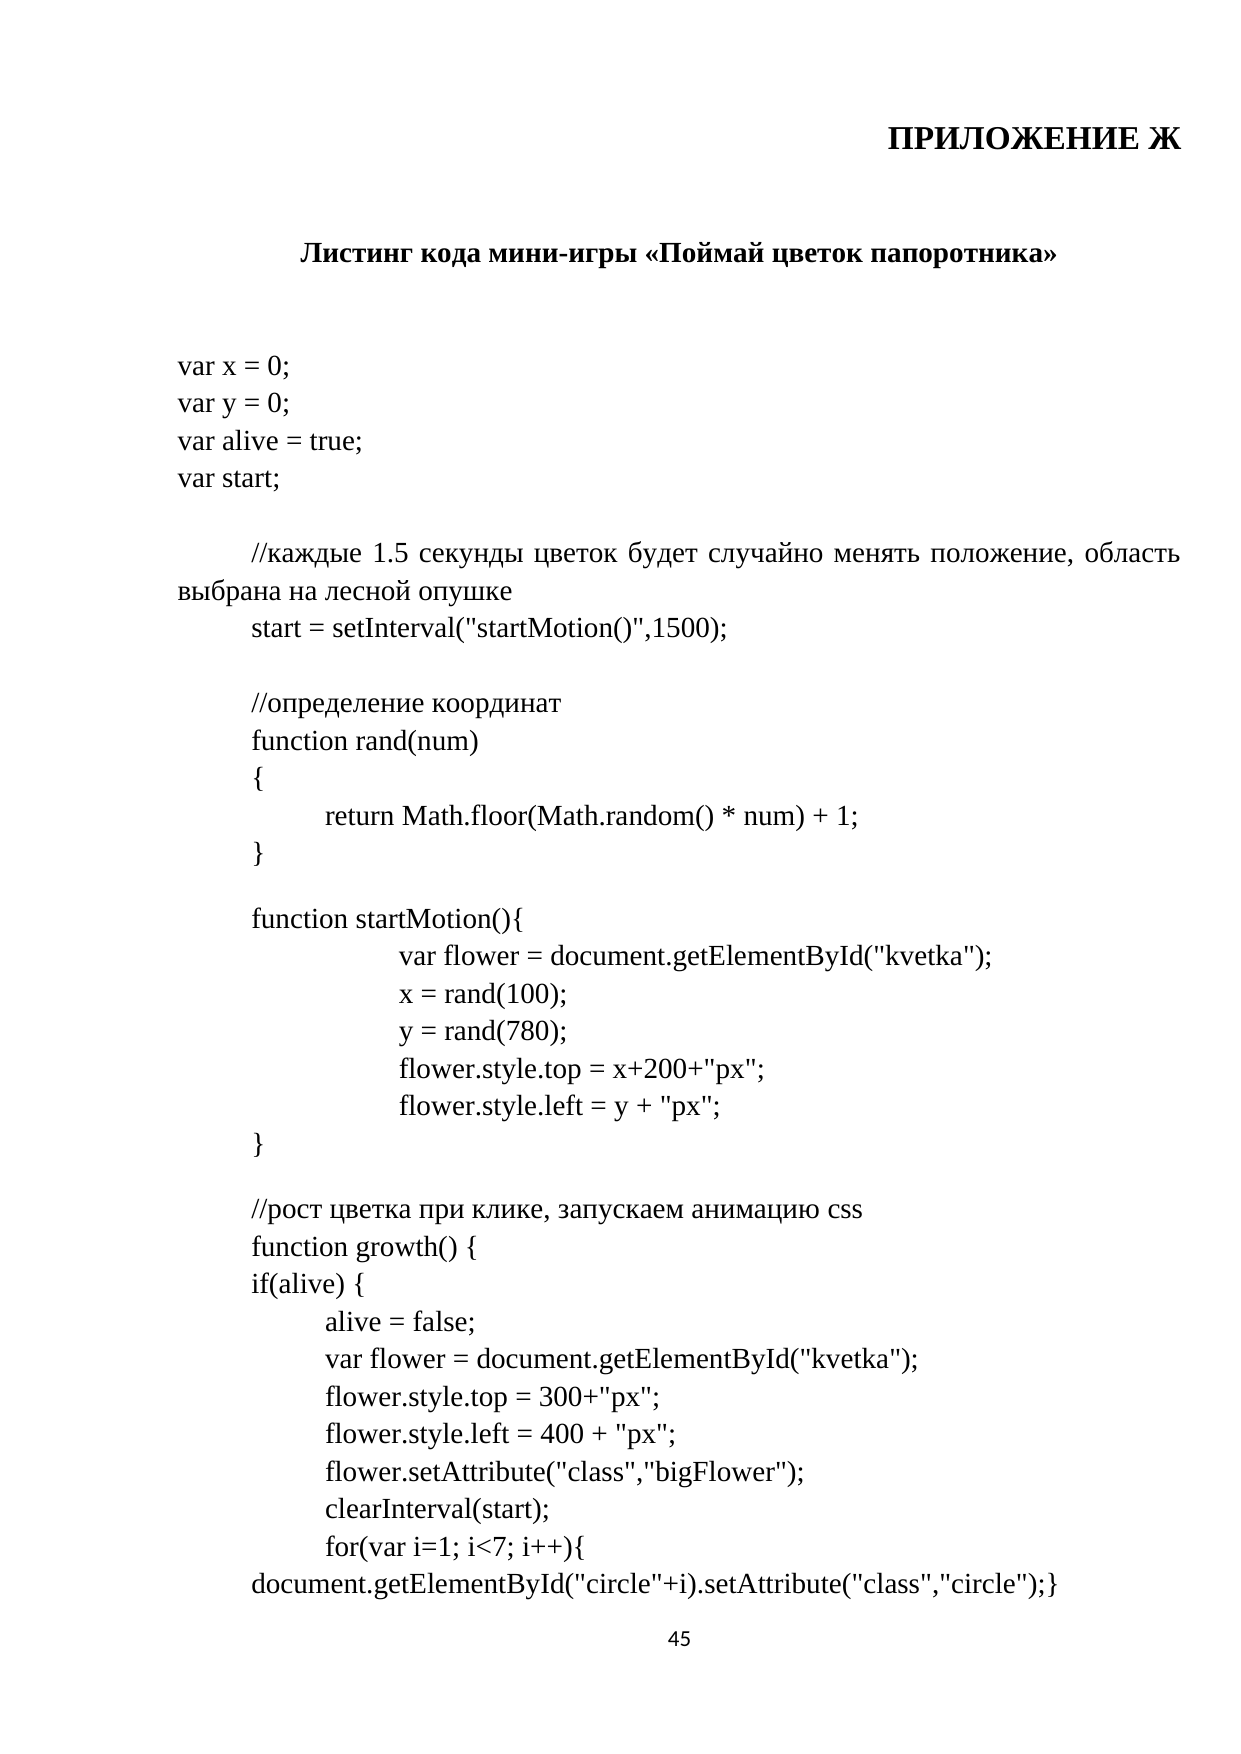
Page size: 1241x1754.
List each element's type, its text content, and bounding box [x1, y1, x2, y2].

text } [177, 831, 1181, 869]
text } [177, 1122, 1181, 1159]
text //каждые 1.5 секунды цветок будет случайно менять положение, область выбрана на лесной опушке [177, 531, 1181, 606]
text flower.style.top = x+200+"px"; [177, 1047, 1181, 1084]
text var flower = document.getElementById("kvetka"); [177, 934, 1181, 972]
text function startMotion(){ [177, 897, 1181, 934]
text flower.style.left = y + "px"; [177, 1084, 1181, 1122]
text for(var i=1; i<7; i++){ document.getElementById("circle"+i).setAttribute("class","circle");} [177, 1525, 1181, 1600]
text x = rand(100); [177, 972, 1181, 1009]
text var start; [177, 456, 1181, 494]
text function rand(num) [177, 719, 1181, 756]
text if(alive) { [177, 1262, 1181, 1300]
text alive = false; [177, 1300, 1181, 1337]
text flower.style.left = 400 + "px"; [177, 1412, 1181, 1450]
text ПРИЛОЖЕНИЕ Ж [177, 118, 1181, 156]
text var flower = document.getElementById("kvetka"); [177, 1337, 1181, 1375]
text flower.style.top = 300+"px"; [177, 1375, 1181, 1412]
text function growth() { [177, 1225, 1181, 1262]
text return Math.floor(Math.random() * num) + 1; [177, 794, 1181, 831]
text var y = 0; [177, 381, 1181, 419]
text flower.setAttribute("class","bigFlower"); [177, 1450, 1181, 1487]
text var x = 0; [177, 344, 1181, 381]
text //рост цветка при клике, запускаем анимацию css [177, 1187, 1181, 1225]
text var alive = true; [177, 419, 1181, 456]
text clearInterval(start); [177, 1487, 1181, 1525]
text start = setInterval("startMotion()",1500); [177, 606, 1181, 644]
text { [177, 756, 1181, 794]
text //определение координат [177, 681, 1181, 719]
text Листинг кода мини-игры «Поймай цветок папоротника» [177, 231, 1181, 269]
text y = rand(780); [177, 1009, 1181, 1047]
